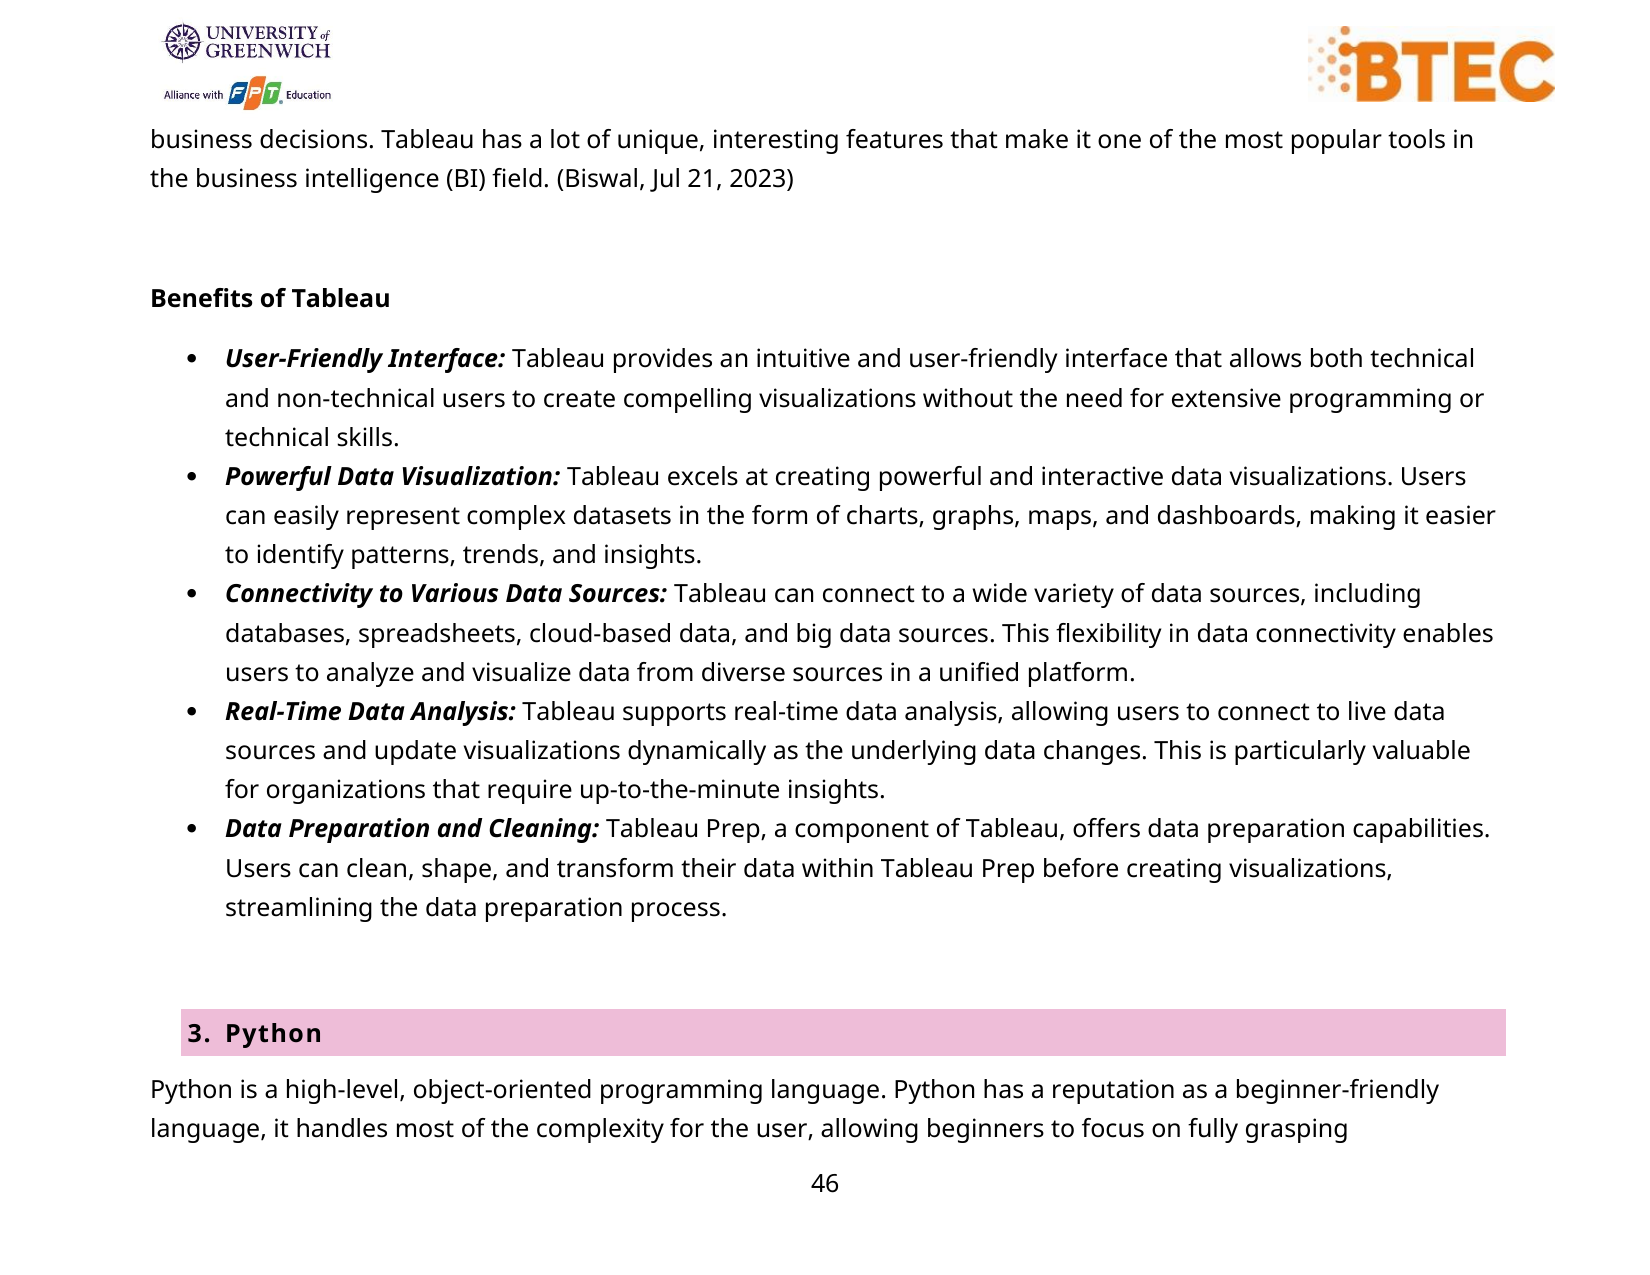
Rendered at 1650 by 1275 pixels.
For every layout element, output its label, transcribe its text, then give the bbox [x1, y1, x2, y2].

list User-Friendly Interface: Tableau provides an intuitive and user-friendly interface that allows both technical and non-technical users to create compelling visualizations without the need for extensive programming or technical skills. [187, 341, 1500, 453]
list Real-Time Data Analysis: Tableau supports real-time data analysis, allowing users to connect to live data sources and update visualizations dynamically as the underlying data changes. This is particularly valuable for organizations that require up-to-the-minute insights. [187, 693, 1500, 806]
list Powerful Data Visualization: Tableau excels at creating powerful and interactive data visualizations. Users can easily represent complex datasets in the form of charts, graphs, maps, and dashboards, making it easier to identify patterns, trends, and insights. [187, 458, 1500, 571]
list Connectivity to Various Data Sources: Tableau can connect to a wide variety of data sources, including databases, spreadsheets, cloud-based data, and big data sources. This flexibility in data connectivity enables users to analyze and visualize data from diverse sources in a unified platform. [187, 576, 1500, 688]
picture [150, 9, 343, 121]
list Data Preparation and Cleaning: Tableau Prep, a component of Tableau, offers data preparation capabilities. Users can clean, shape, and transform their data within Tableau Prep before creating visualizations, streamlining the data preparation process. [187, 811, 1500, 923]
subtitle Python [188, 1016, 1500, 1050]
text Benefits of Tableau [150, 281, 1500, 315]
picture [1307, 26, 1555, 102]
